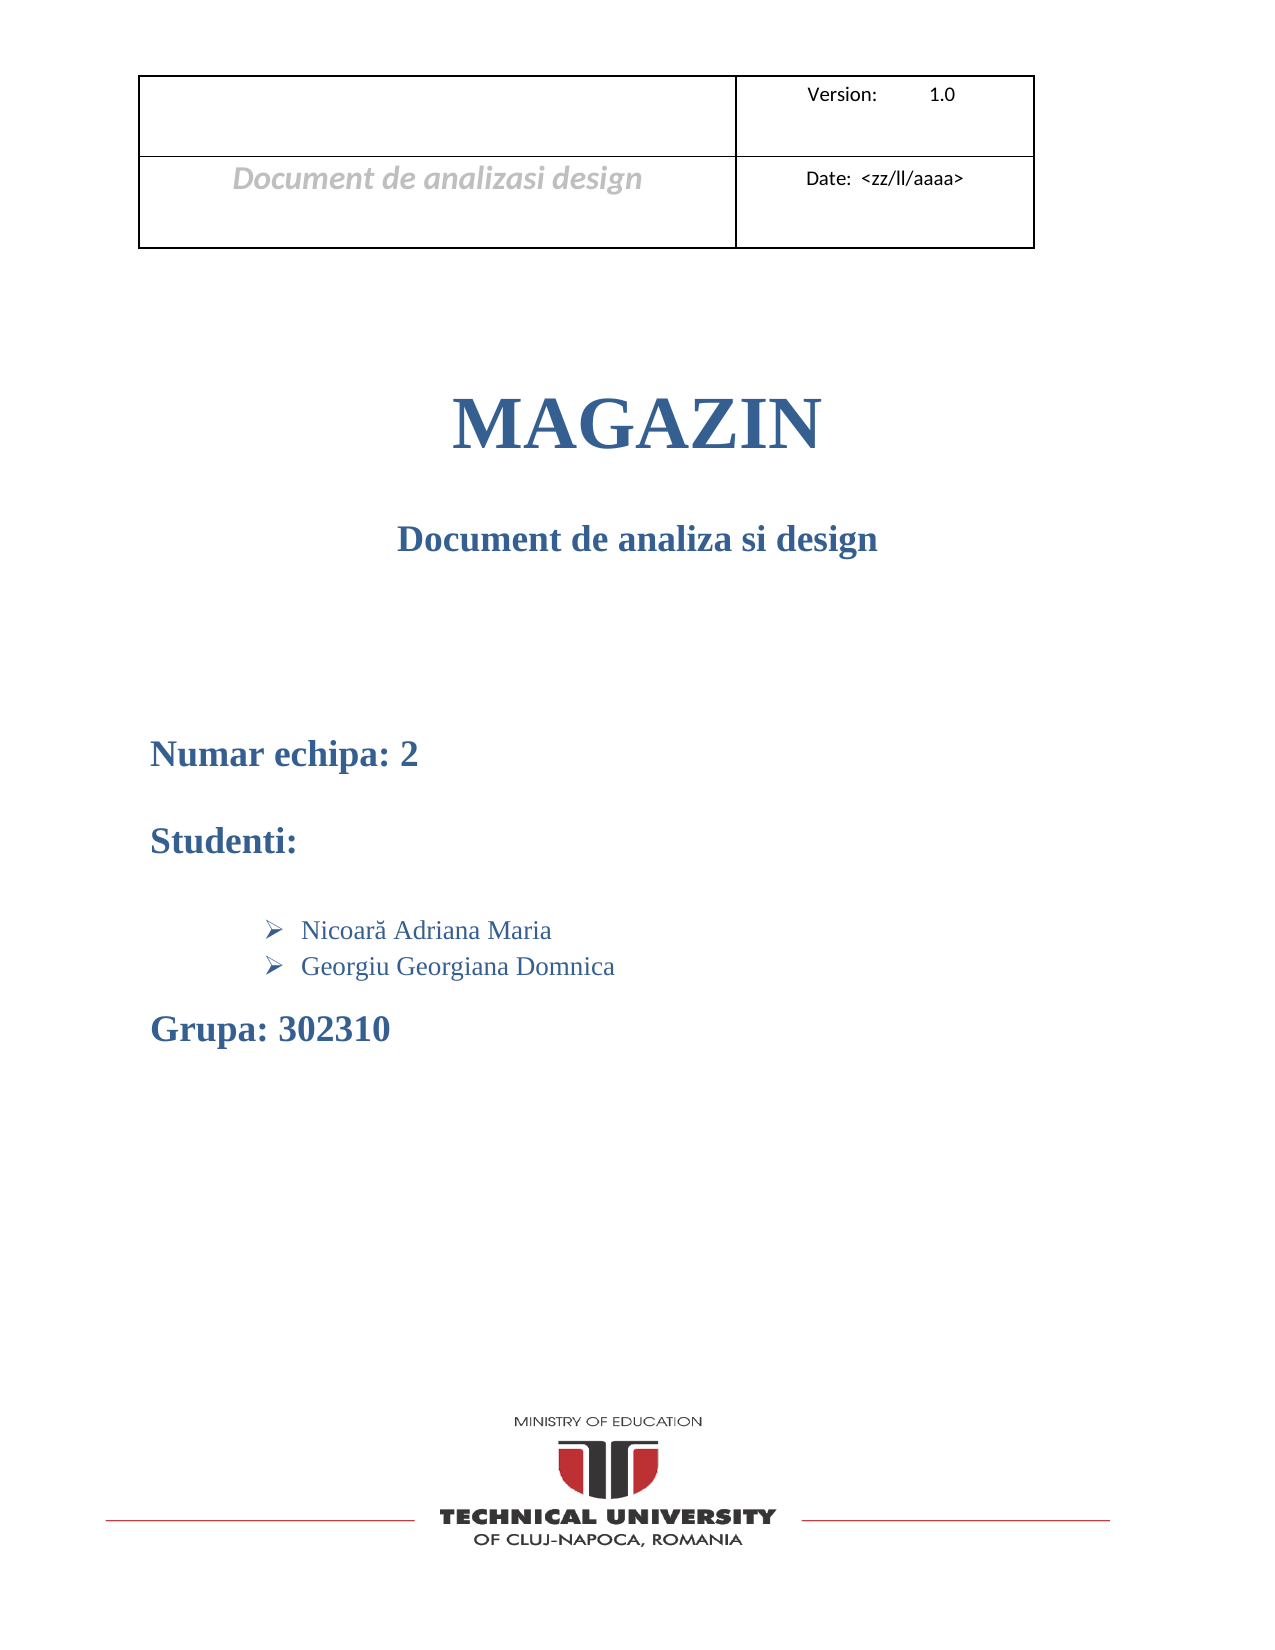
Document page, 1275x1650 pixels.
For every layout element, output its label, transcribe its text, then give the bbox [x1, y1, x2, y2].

text Grupa: 302310 [150, 1007, 1125, 1050]
title Studenti: [150, 818, 1125, 861]
title MAGAZIN [150, 379, 1125, 465]
title Numar echipa: 2 [150, 732, 1125, 775]
picture [105, 1417, 1111, 1547]
list Georgiu Georgiana Domnica [263, 950, 1125, 981]
title Document de analiza si design [150, 516, 1125, 559]
list Nicoară Adriana Maria [263, 914, 1125, 945]
